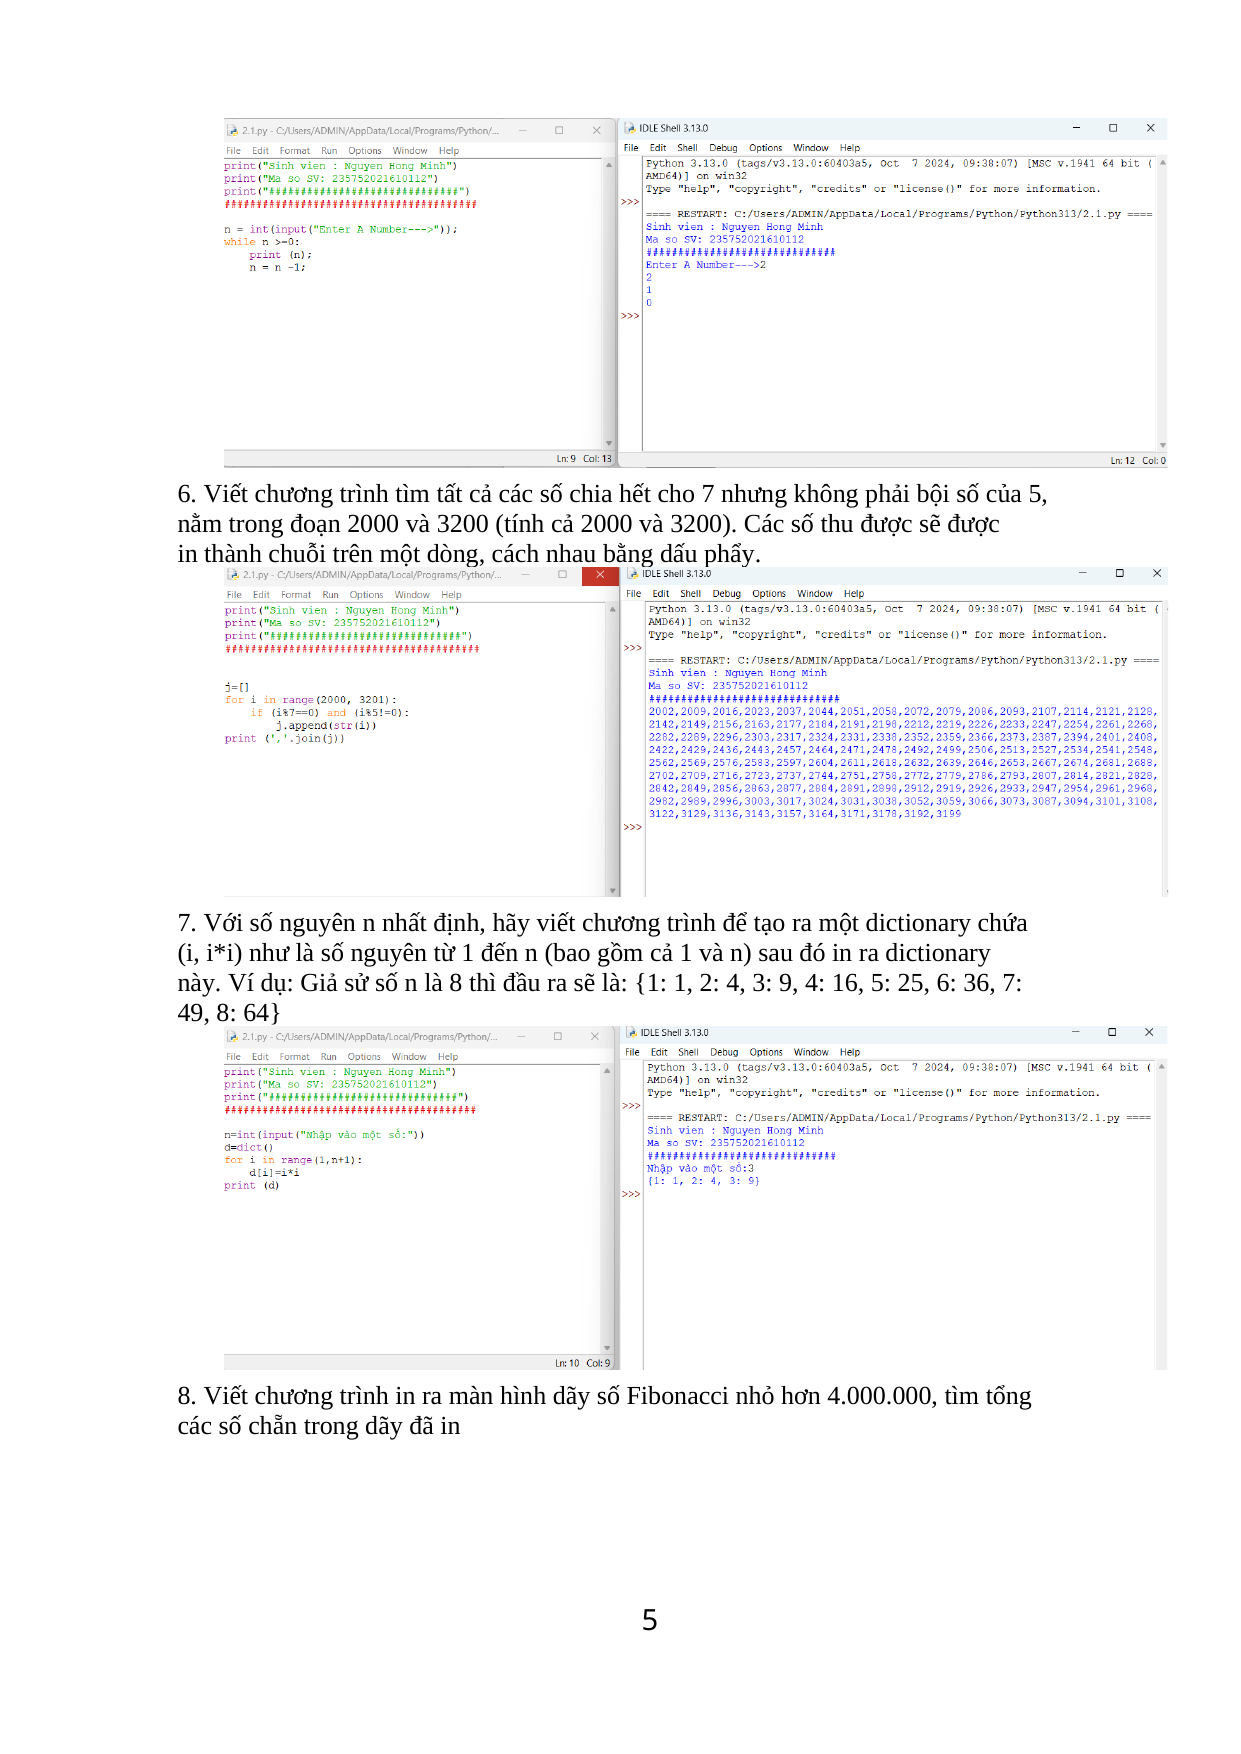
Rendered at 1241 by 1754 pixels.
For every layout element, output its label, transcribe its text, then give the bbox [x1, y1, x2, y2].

text 6. Viết chương trình tìm tất cả các số chia hết cho 7 nhưng không phải bội số của 5, [177, 478, 1122, 508]
text 8. Viết chương trình in ra màn hình dãy số Fibonacci nhỏ hơn 4.000.000, tìm tổng [177, 1380, 1122, 1410]
text (i, i*i) như là số nguyên từ 1 đến n (bao gồm cả 1 và n) sau đó in ra dictionary [177, 937, 1122, 967]
picture [224, 118, 1168, 468]
picture [224, 1026, 1168, 1370]
text các số chẵn trong dãy đã in [177, 1410, 1122, 1440]
text 7. Với số nguyên n nhất định, hãy viết chương trình để tạo ra một dictionary chứa [177, 907, 1122, 937]
text nằm trong đoạn 2000 và 3200 (tính cả 2000 và 3200). Các số thu được sẽ được [177, 508, 1122, 538]
text này. Ví dụ: Giả sử số n là 8 thì đầu ra sẽ là: {1: 1, 2: 4, 3: 9, 4: 16, 5: 25, 6: 36, 7: [177, 967, 1122, 997]
picture [224, 567, 1169, 897]
text in thành chuỗi trên một dòng, cách nhau bằng dấu phẩy. [177, 538, 1122, 568]
text 49, 8: 64} [177, 997, 1122, 1027]
